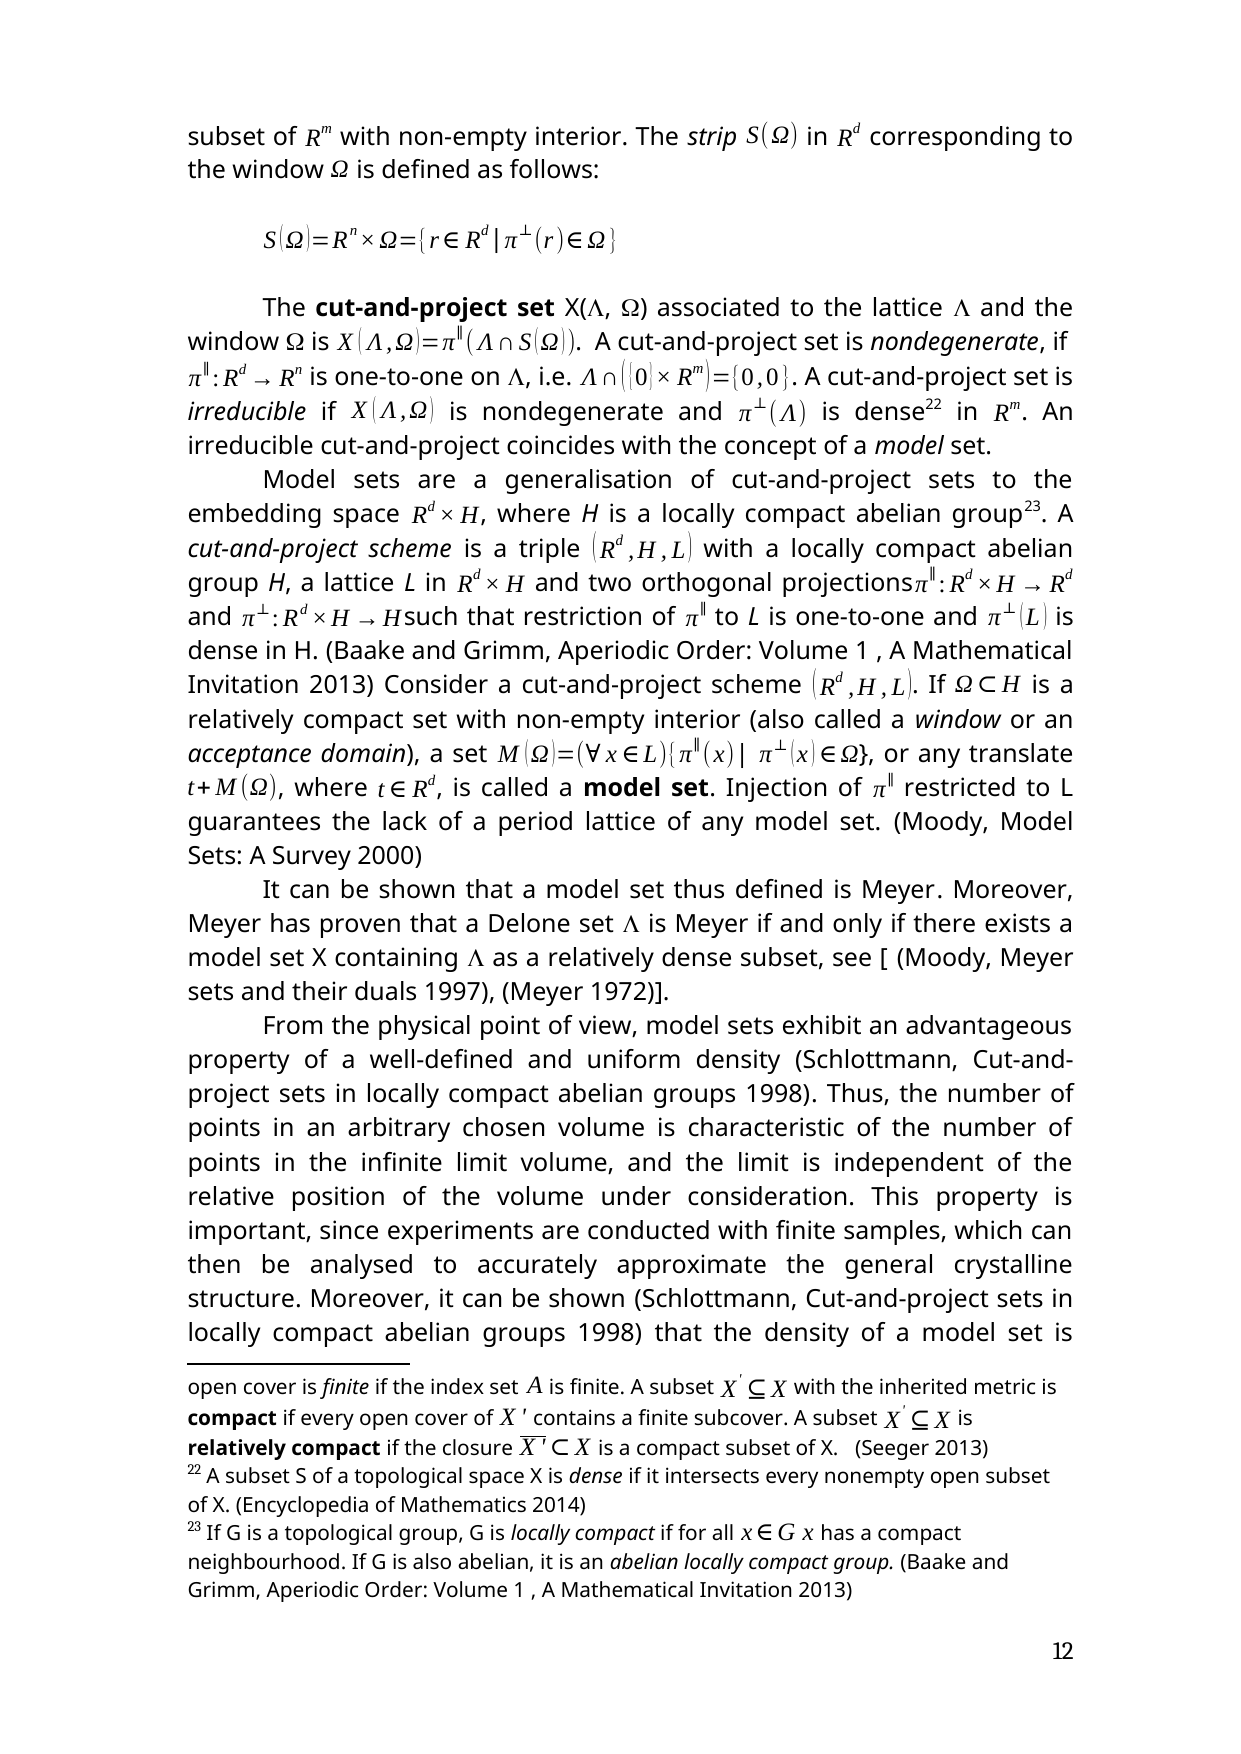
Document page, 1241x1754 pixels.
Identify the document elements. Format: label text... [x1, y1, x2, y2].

text is one-to-one on , i.e. . A cut-and-project set is irreducible if is nondegenerate and is dense in . An irreducible cut-and-project coincides with the concept of a model set. [187, 357, 1074, 462]
text | [187, 220, 1074, 255]
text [187, 1008, 1074, 1348]
text Model sets are a generalisation of cut-and-project sets to the embedding space , where H is a locally compact abelian group. A cut-and-project scheme is a triple with a locally compact abelian group H, a lattice L in and two orthogonal projections and such that restriction of to L is one-to-one and is dense in H. Consider a cut-and-project scheme . If is a relatively compact set with non-empty interior (also called a window or an acceptance domain), a set | }, or any translate , where , is called a model set. Injection of restricted to L guarantees the lack of a period lattice of any model set. [187, 462, 1074, 872]
text The cut-and-project set X(, ) associated to the lattice and the window is . A cut-and-project set is nondegenerate, if [187, 289, 1074, 357]
text It can be shown that a model set thus defined is Meyer. Moreover, Meyer has proven that a Delone set is Meyer if and only if there exists a model set X containing as a relatively dense subset, see [, ]. [187, 872, 1074, 1008]
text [187, 118, 1074, 186]
